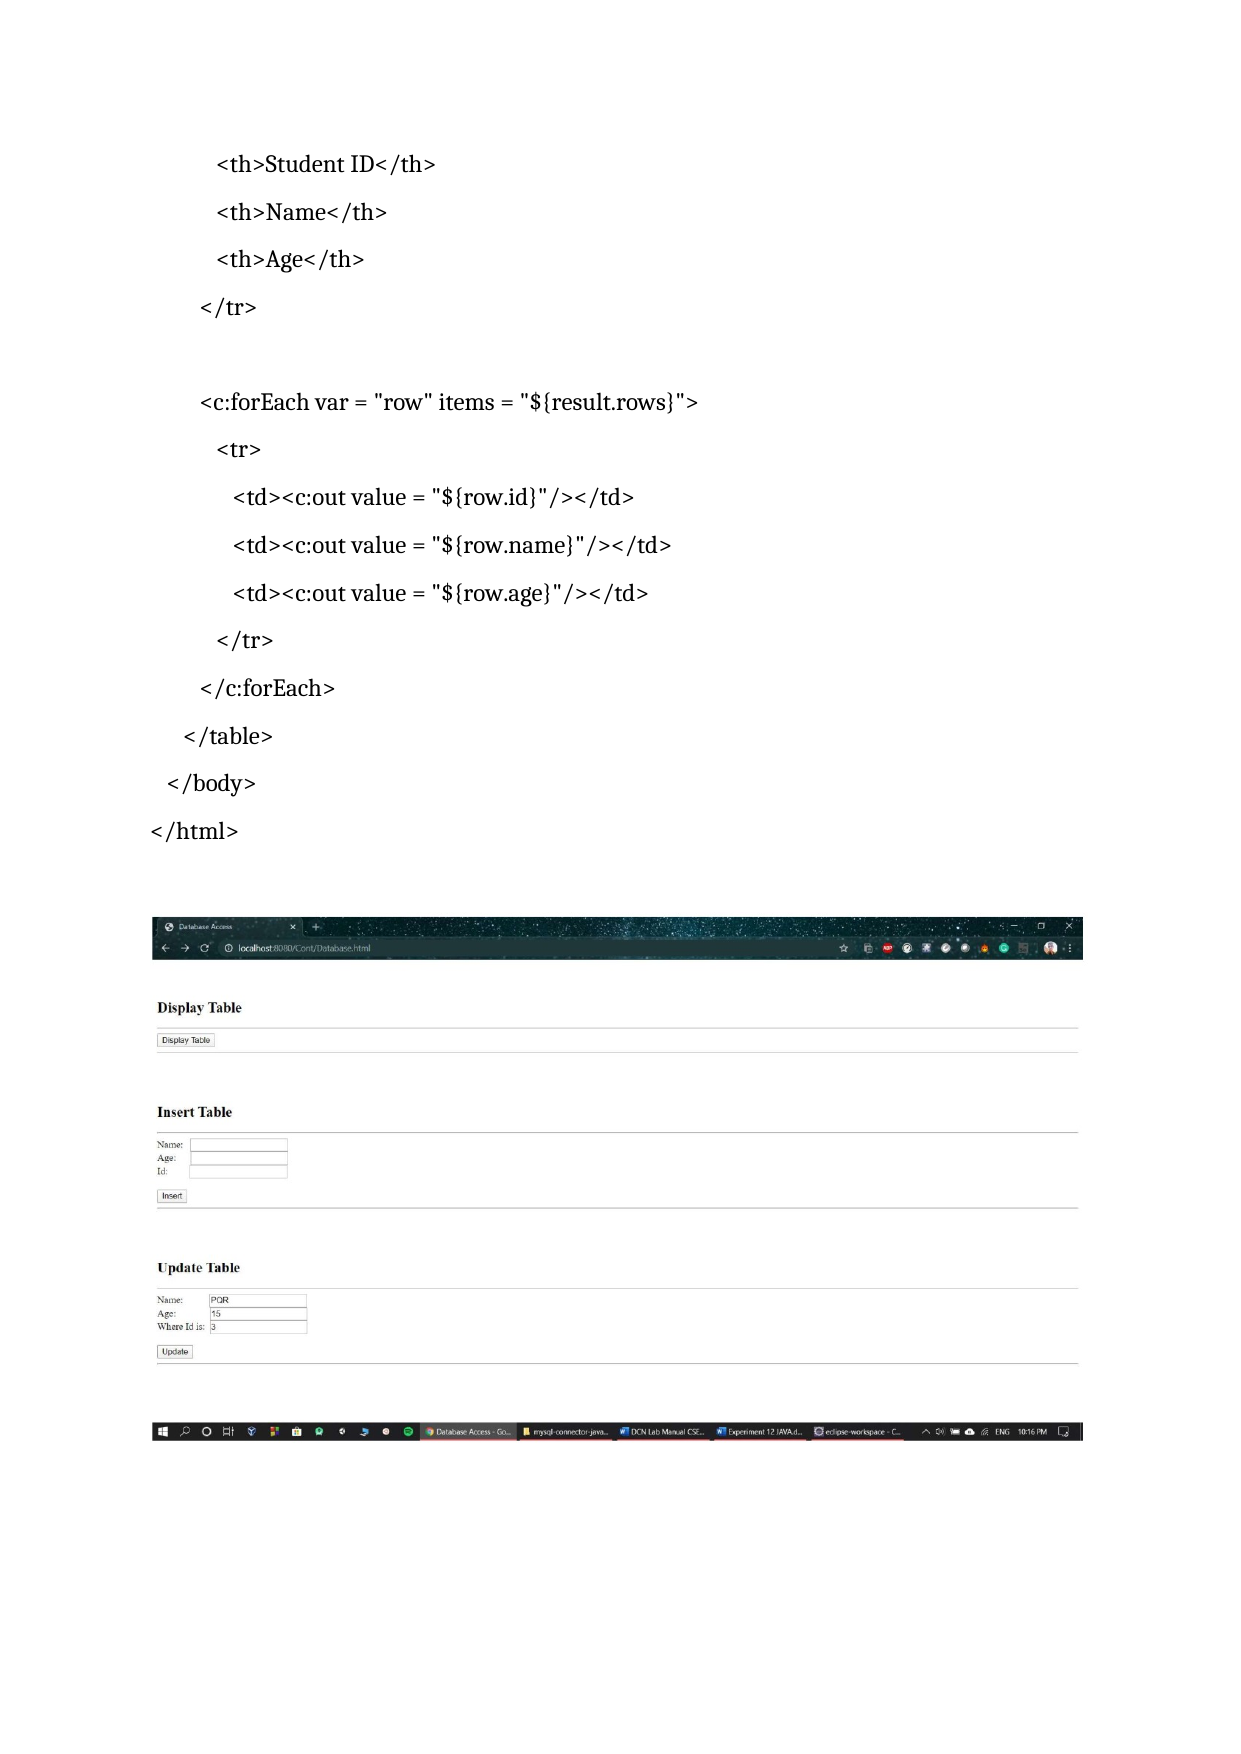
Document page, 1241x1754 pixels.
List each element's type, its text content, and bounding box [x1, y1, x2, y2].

text <tr> [150, 435, 1090, 464]
picture [150, 912, 1091, 1443]
text <th>Age</th> [150, 245, 1090, 274]
text </tr> [150, 293, 1090, 322]
text <c:forEach var = "row" items = "${result.rows}"> [150, 388, 1090, 416]
text <td><c:out value = "${row.id}"/></td> [150, 483, 1090, 512]
text </c:forEach> [150, 674, 1090, 703]
text </table> [150, 722, 1090, 750]
text <td><c:out value = "${row.age}"/></td> [150, 578, 1090, 607]
text <th>Name</th> [150, 198, 1090, 226]
text </tr> [150, 626, 1090, 655]
text </body> [150, 769, 1090, 798]
text </html> [150, 817, 1090, 846]
text <th>Student ID</th> [150, 150, 1090, 179]
text <td><c:out value = "${row.name}"/></td> [150, 531, 1090, 559]
